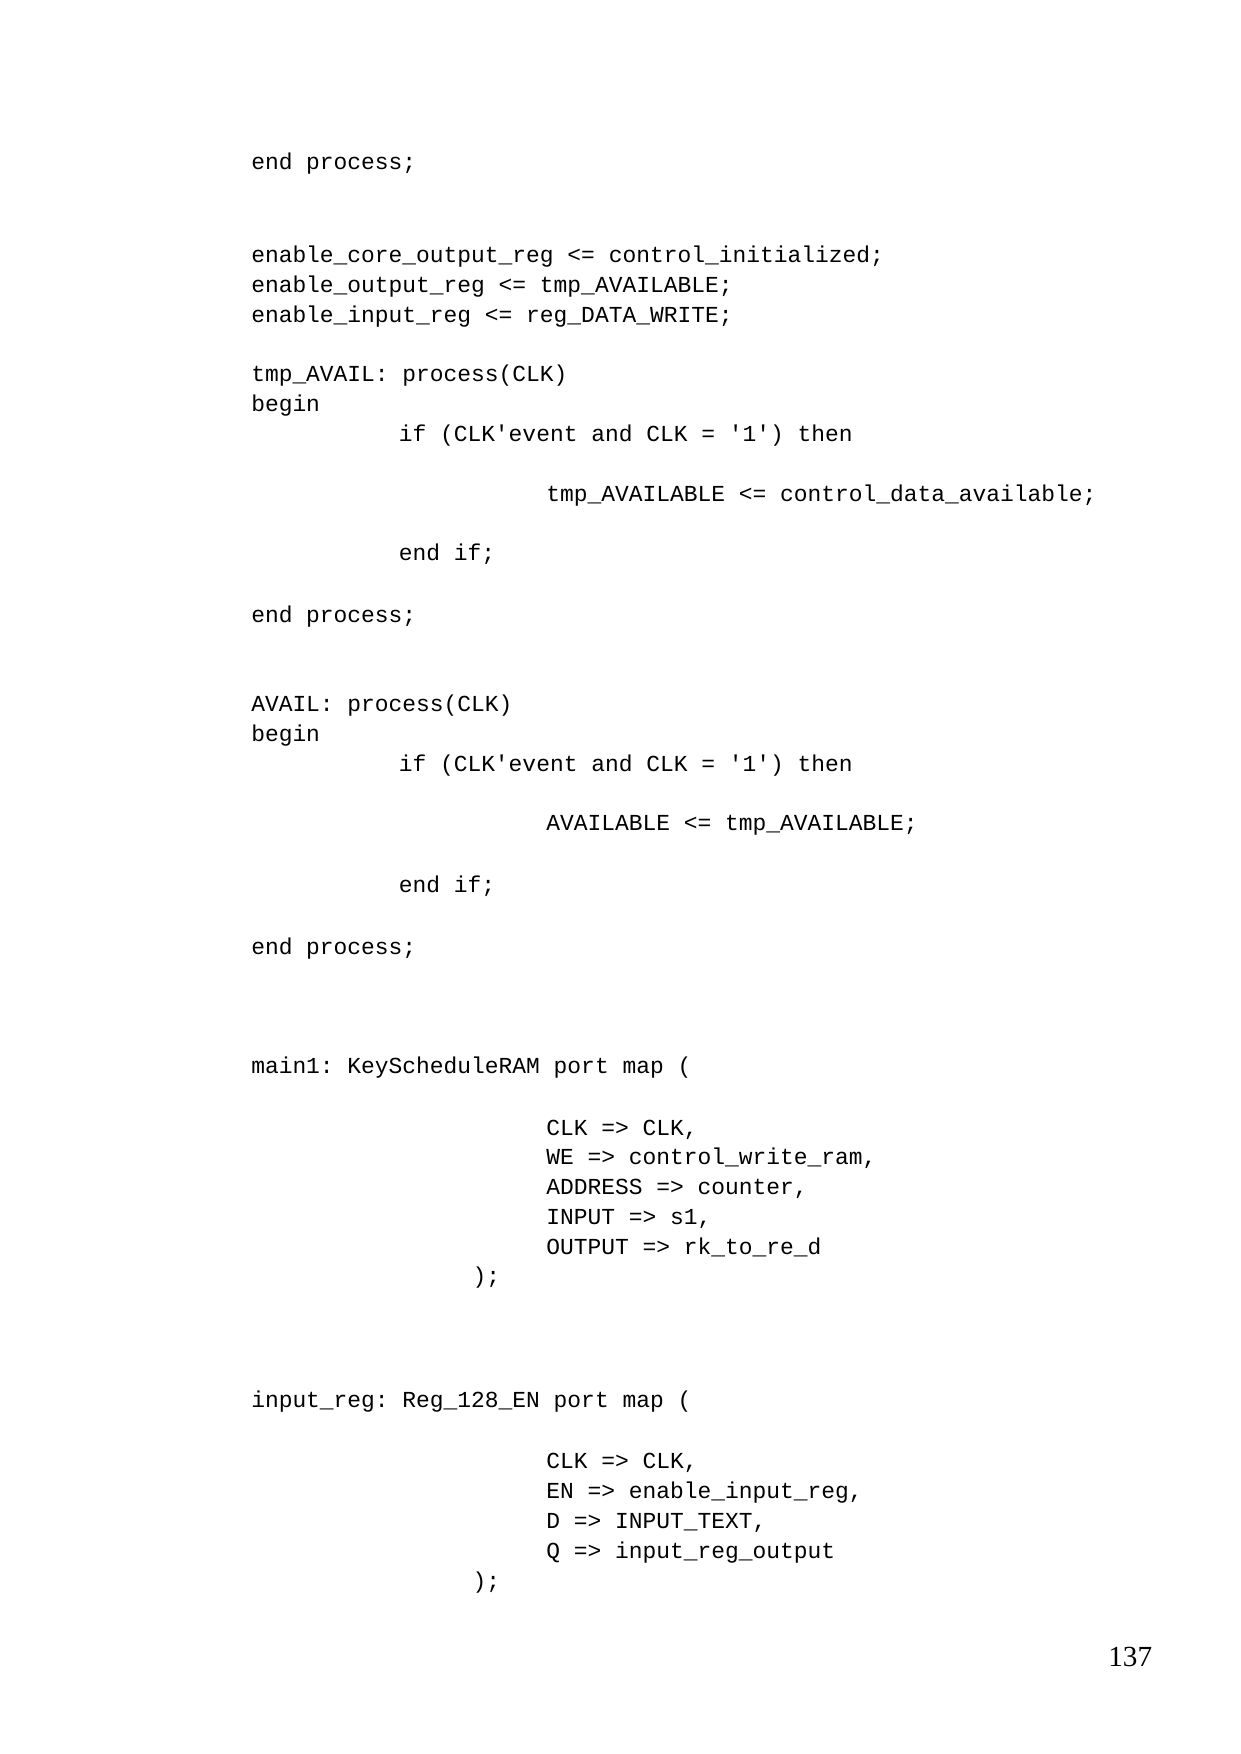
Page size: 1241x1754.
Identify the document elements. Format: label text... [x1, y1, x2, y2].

text INPUT => s1, [177, 1205, 1152, 1231]
text enable_core_output_reg <= control_initialized; [177, 243, 1152, 269]
text main1: KeyScheduleRAM port map ( [177, 1054, 1152, 1080]
text ); [177, 1265, 1152, 1291]
text CLK => CLK, [177, 1450, 1152, 1476]
text enable_input_reg <= reg_DATA_WRITE; [177, 303, 1152, 329]
text AVAILABLE <= tmp_AVAILABLE; [177, 812, 1152, 838]
text if (CLK'event and CLK = '1') then [177, 752, 1152, 778]
text end process; [177, 935, 1152, 961]
text OUTPUT => rk_to_re_d [177, 1235, 1152, 1261]
text CLK => CLK, [177, 1116, 1152, 1142]
text begin [177, 392, 1152, 418]
text enable_output_reg <= tmp_AVAILABLE; [177, 273, 1152, 299]
text D => INPUT_TEXT, [177, 1509, 1152, 1535]
text ADDRESS => counter, [177, 1175, 1152, 1201]
text ); [177, 1569, 1152, 1595]
text Q => input_reg_output [177, 1539, 1152, 1565]
text begin [177, 722, 1152, 748]
text tmp_AVAILABLE <= control_data_available; [177, 482, 1152, 508]
text EN => enable_input_reg, [177, 1479, 1152, 1506]
text end if; [177, 541, 1152, 567]
text if (CLK'event and CLK = '1') then [177, 422, 1152, 448]
text input_reg: Reg_128_EN port map ( [177, 1388, 1152, 1414]
text end process; [177, 150, 1152, 176]
text AVAIL: process(CLK) [177, 692, 1152, 718]
text end if; [177, 873, 1152, 899]
text tmp_AVAIL: process(CLK) [177, 363, 1152, 389]
text end process; [177, 603, 1152, 629]
text WE => control_write_ram, [177, 1146, 1152, 1172]
